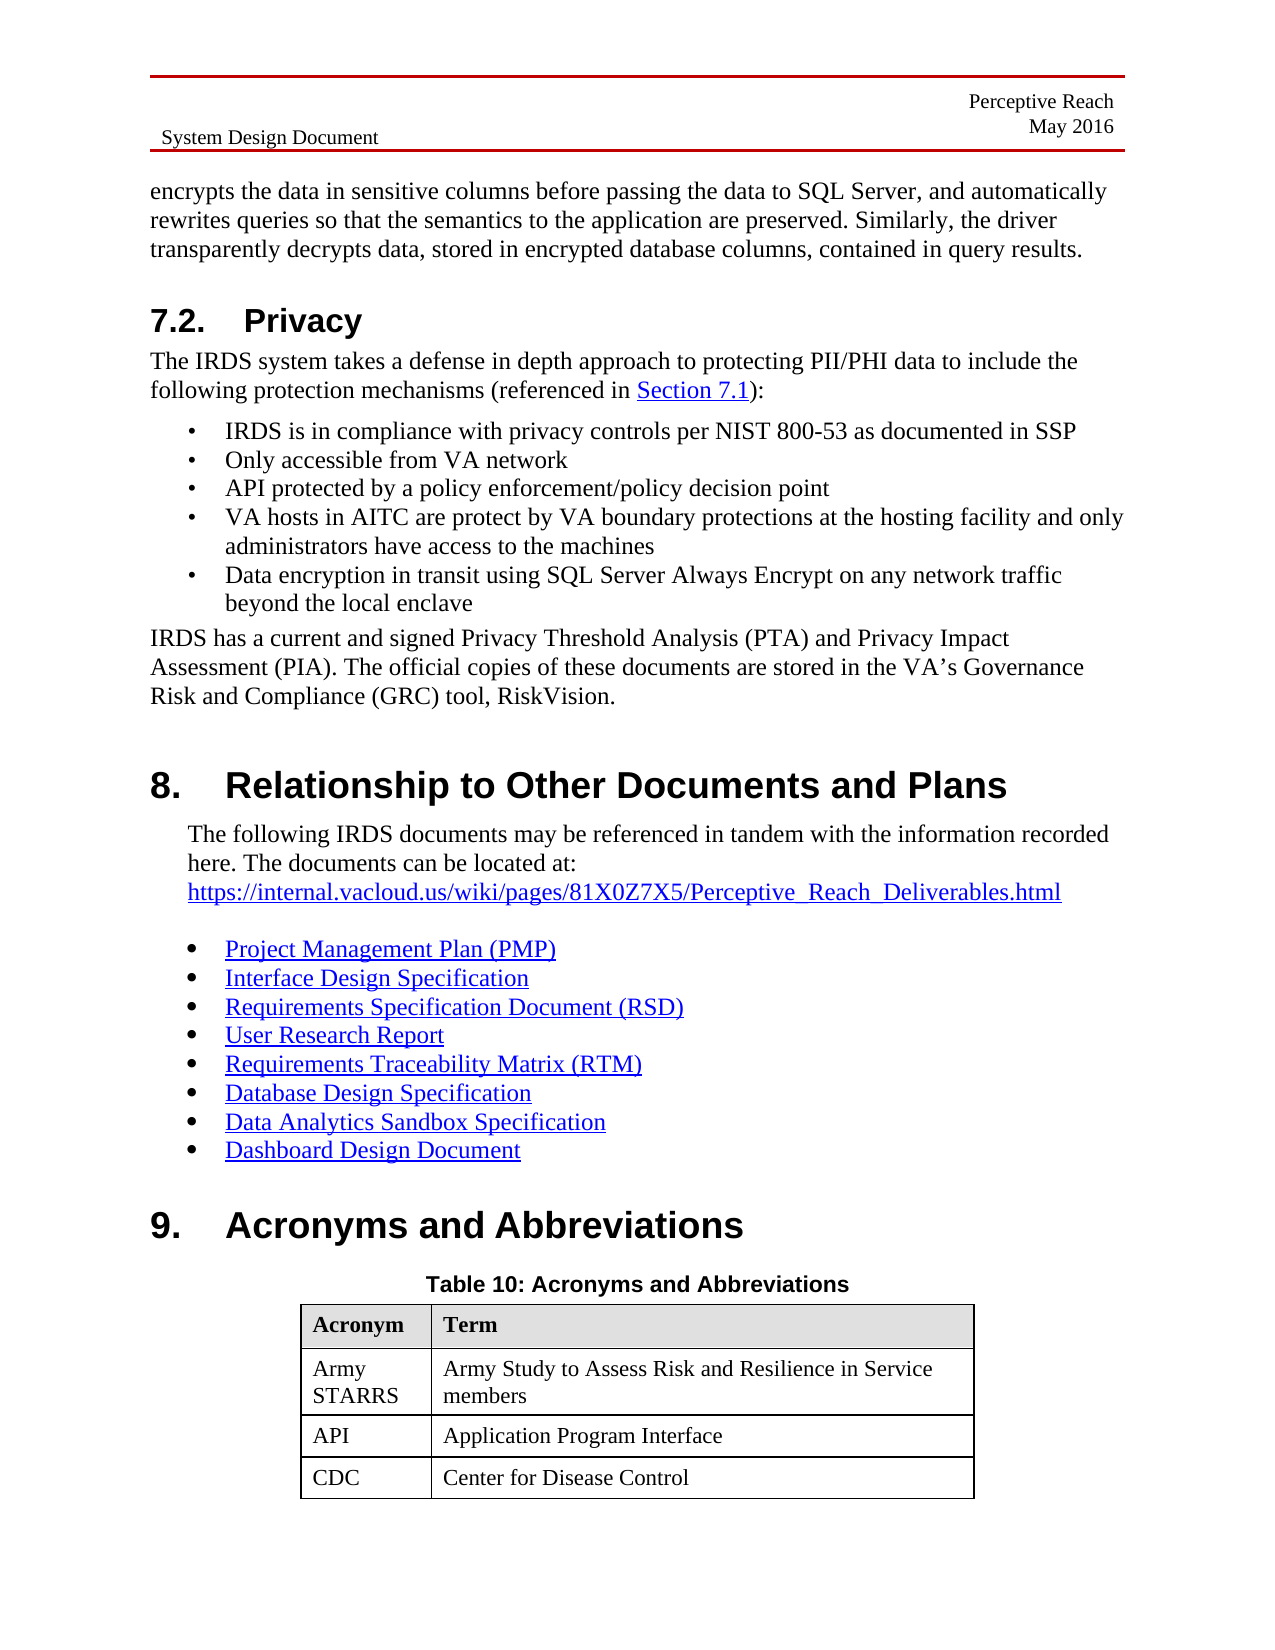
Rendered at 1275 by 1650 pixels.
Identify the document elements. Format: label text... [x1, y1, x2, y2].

list Dashboard Design Document [187, 1135, 1125, 1164]
subtitle Relationship to Other Documents and Plans [150, 763, 1125, 807]
list Interface Design Specification [187, 963, 1125, 992]
table_cell Center for Disease Control [432, 1458, 973, 1498]
subtitle Privacy [150, 301, 1125, 340]
text The following IRDS documents may be referenced in tandem with the information recorded here. The documents can be located at: https://internal.vacloud.us/wiki/pages/81X0Z7X5/Perceptive_Reach_Deliverables.html [187, 819, 1125, 905]
list IRDS is in compliance with privacy controls per NIST 800-53 as documented in SSP [187, 416, 1125, 445]
table_cell CDC [302, 1458, 431, 1498]
text IRDS has a current and signed Privacy Threshold Analysis (PTA) and Privacy Impact Assessment (PIA). The official copies of these documents are stored in the VA’s Governance Risk and Compliance (GRC) tool, RiskVision. [150, 623, 1125, 710]
table_header Acronym [302, 1305, 431, 1347]
list API protected by a policy enforcement/policy decision point [187, 473, 1125, 502]
table_cell Army Study to Assess Risk and Resilience in Service members [432, 1349, 973, 1414]
list User Research Report [187, 1020, 1125, 1049]
table_cell API [302, 1416, 431, 1456]
list Data Analytics Sandbox Specification [187, 1107, 1125, 1135]
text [150, 176, 1125, 262]
list Only accessible from VA network [187, 445, 1125, 473]
list Database Design Specification [187, 1078, 1125, 1107]
list Requirements Traceability Matrix (RTM) [187, 1049, 1125, 1078]
table_cell Application Program Interface [432, 1416, 973, 1456]
table_header Term [432, 1305, 973, 1347]
subtitle Acronyms and Abbreviations [150, 1203, 1125, 1246]
text Table 10: Acronyms and Abbreviations [150, 1271, 1125, 1297]
list Requirements Specification Document (RSD) [187, 992, 1125, 1020]
text The IRDS system takes a defense in depth approach to protecting PII/PHI data to include the following protection mechanisms (referenced in Section 7.1): [150, 346, 1125, 403]
list Data encryption in transit using SQL Server Always Encrypt on any network traffic beyond the local enclave [187, 560, 1125, 617]
list VA hosts in AITC are protect by VA boundary protections at the hosting facility and only administrators have access to the machines [187, 502, 1125, 560]
table_cell Army STARRS [302, 1349, 431, 1414]
list Project Management Plan (PMP) [187, 934, 1125, 963]
